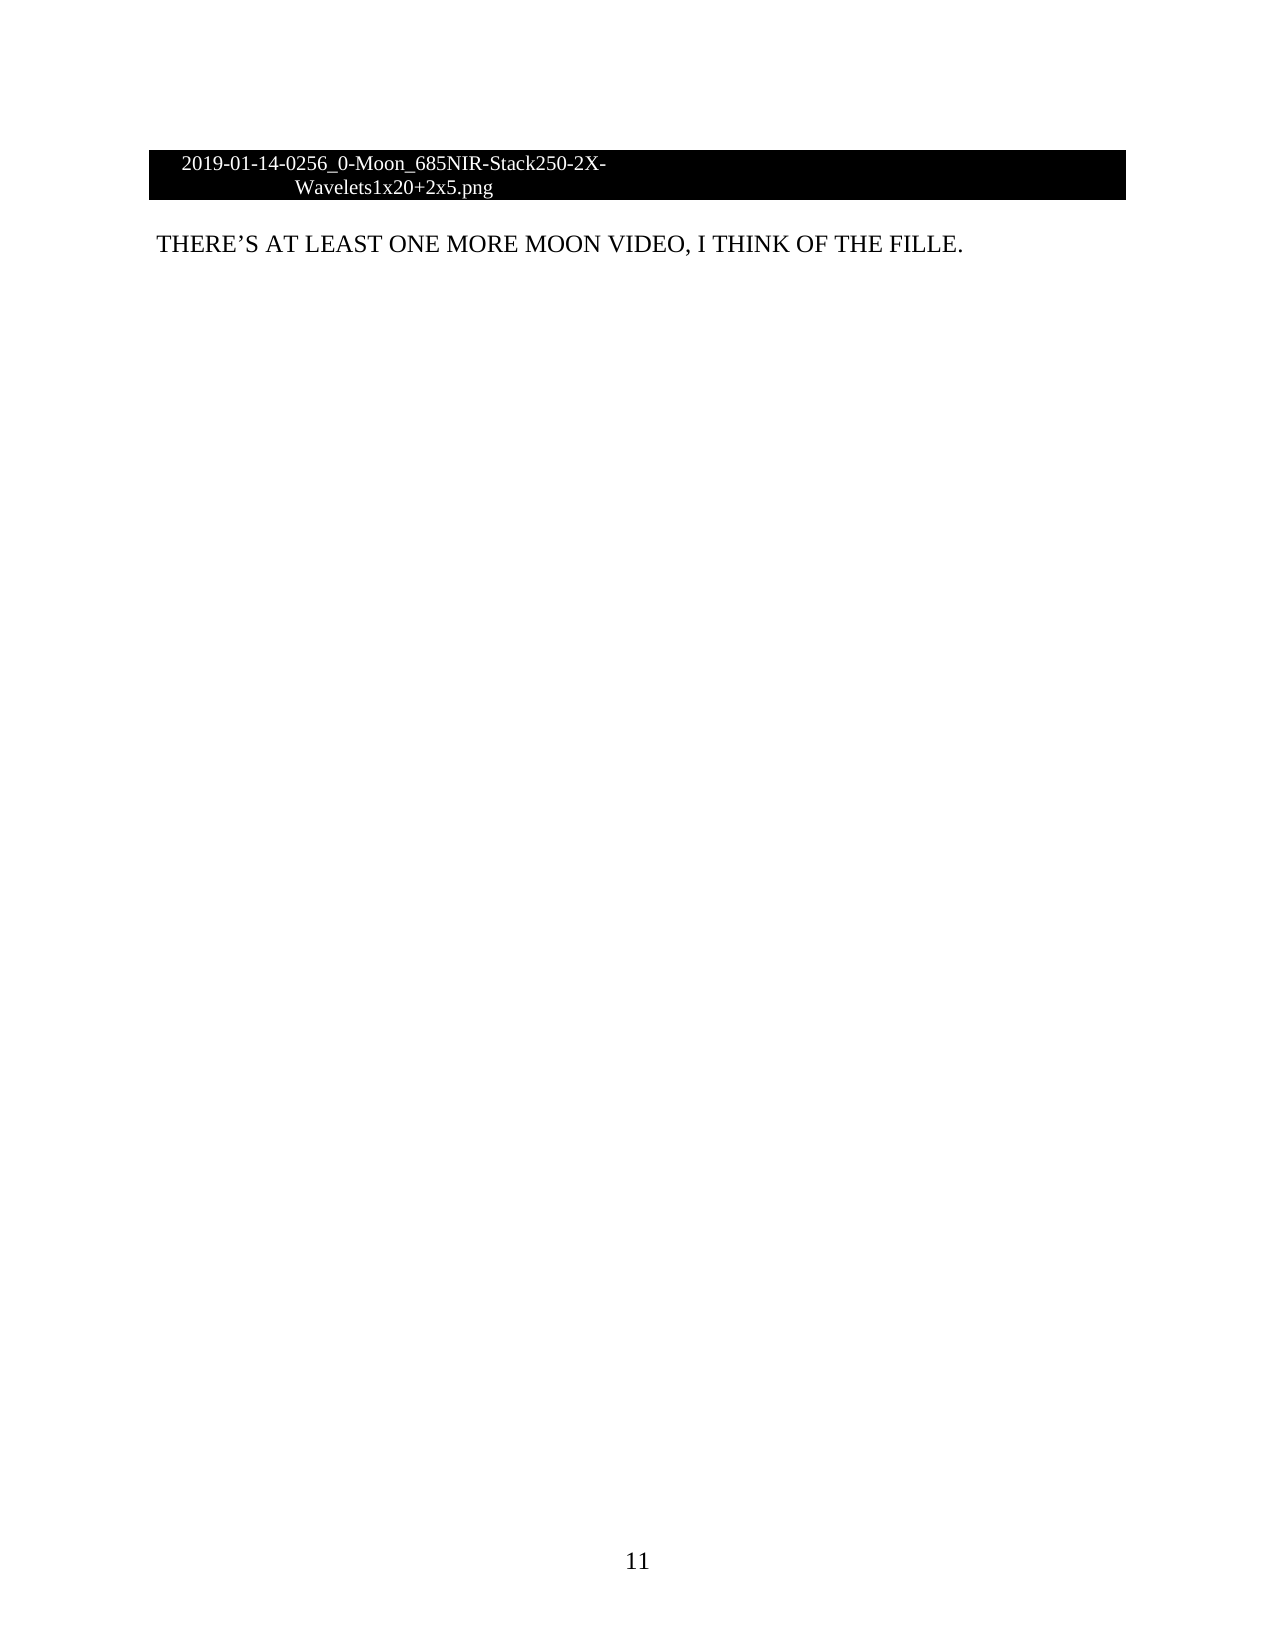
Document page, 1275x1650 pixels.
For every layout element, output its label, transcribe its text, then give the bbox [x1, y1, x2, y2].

text THERE’S AT LEAST ONE MORE MOON VIDEO, I THINK OF THE FILLE. [150, 229, 1125, 258]
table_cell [151, 151, 637, 199]
table_cell [638, 151, 1124, 199]
